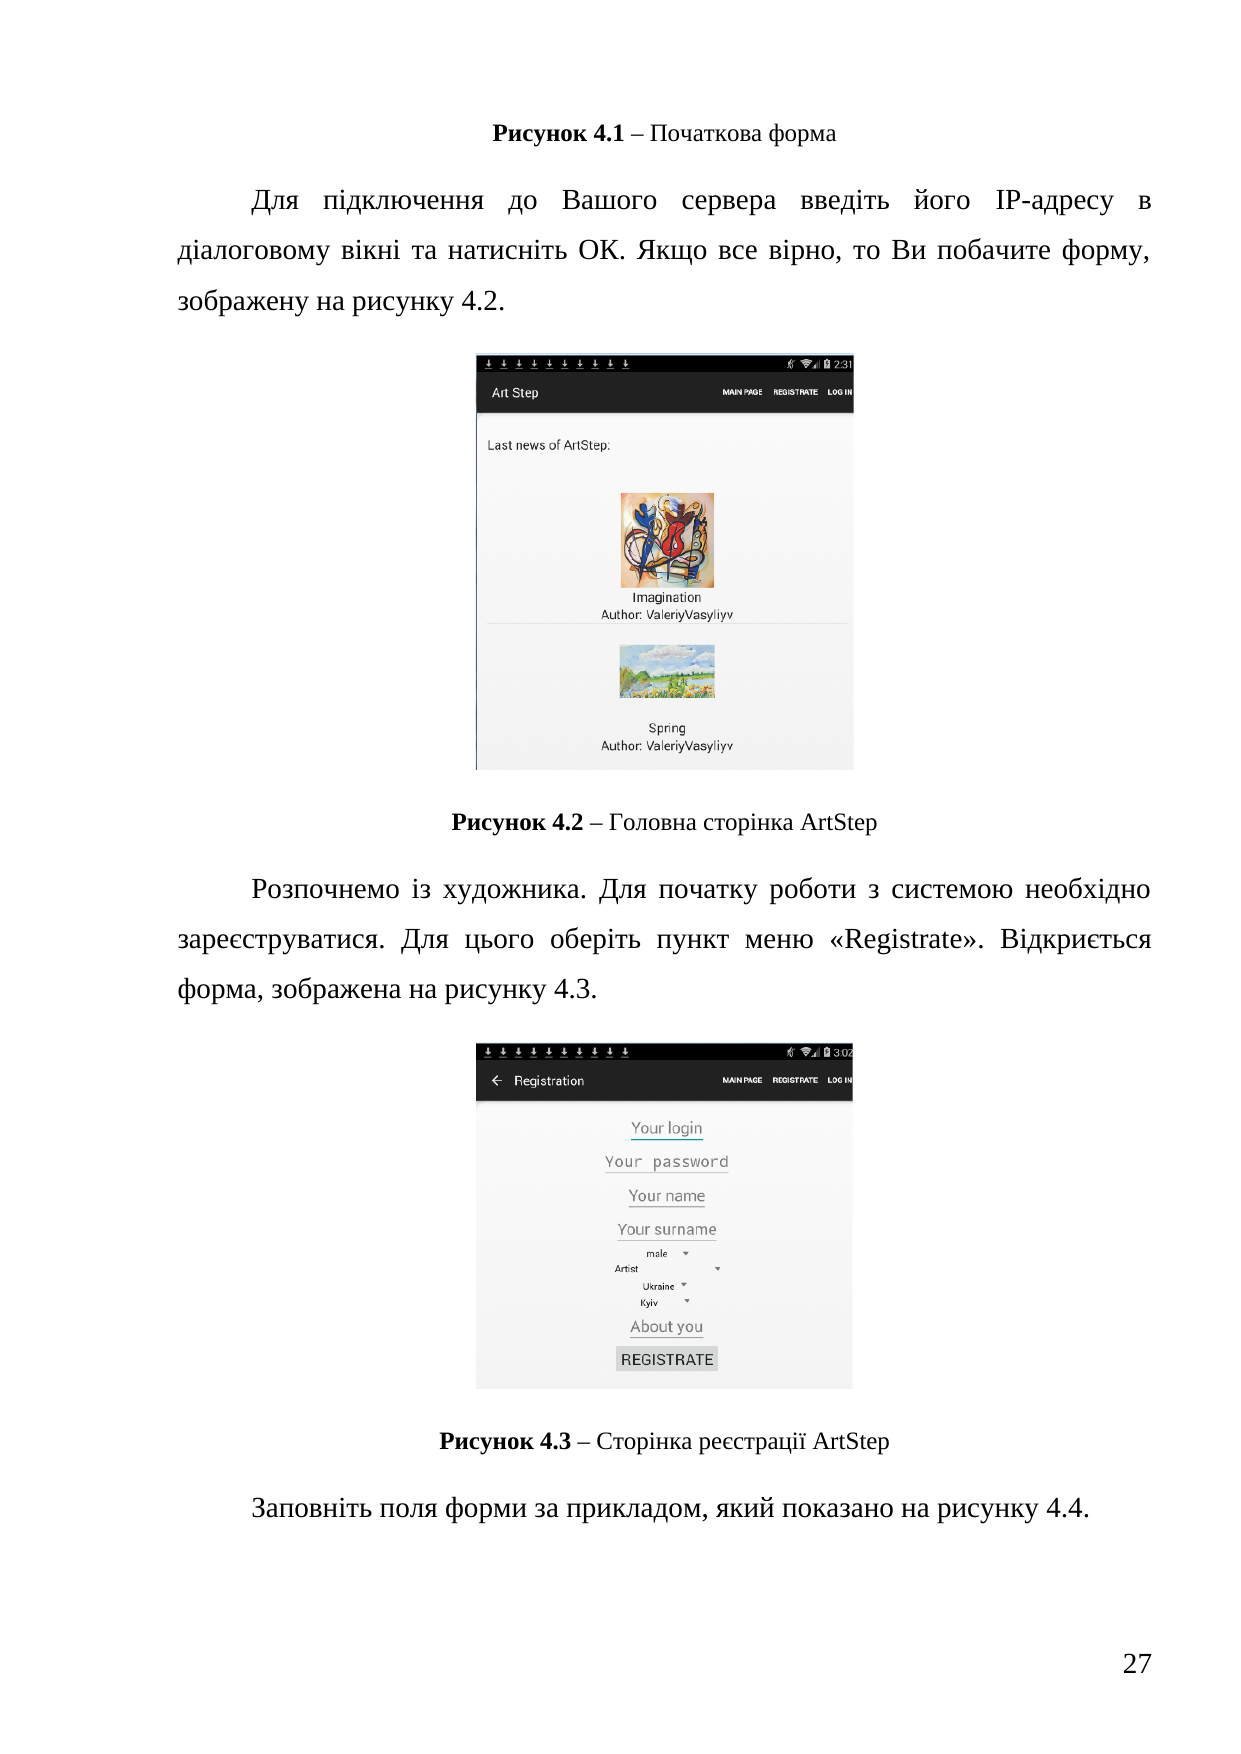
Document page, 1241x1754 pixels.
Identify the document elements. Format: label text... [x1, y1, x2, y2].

text Рисунок 4.3 – Сторінка реєстрації ArtStep [177, 1426, 1152, 1454]
text Розпочнемо із художника. Для початку роботи з системою необхідно зареєструватися. Для цього оберіть пункт меню «Registrate». Відкриється форма, зображена на рисунку 4.3. [177, 871, 1152, 1005]
picture [476, 1042, 853, 1389]
text Для підключення до Вашого сервера введіть його IP-адресу в діалоговому вікні та натисніть ОК. Якщо все вірно, то Ви побачите форму, зображену на рисунку 4.2. [177, 182, 1152, 316]
text Рисунок 4.1 – Початкова форма [177, 118, 1152, 147]
picture [475, 353, 854, 770]
text Заповніть поля форми за прикладом, який показано на рисунку 4.4. [177, 1490, 1152, 1523]
text Рисунок 4.2 – Головна сторінка ArtStep [177, 807, 1152, 836]
